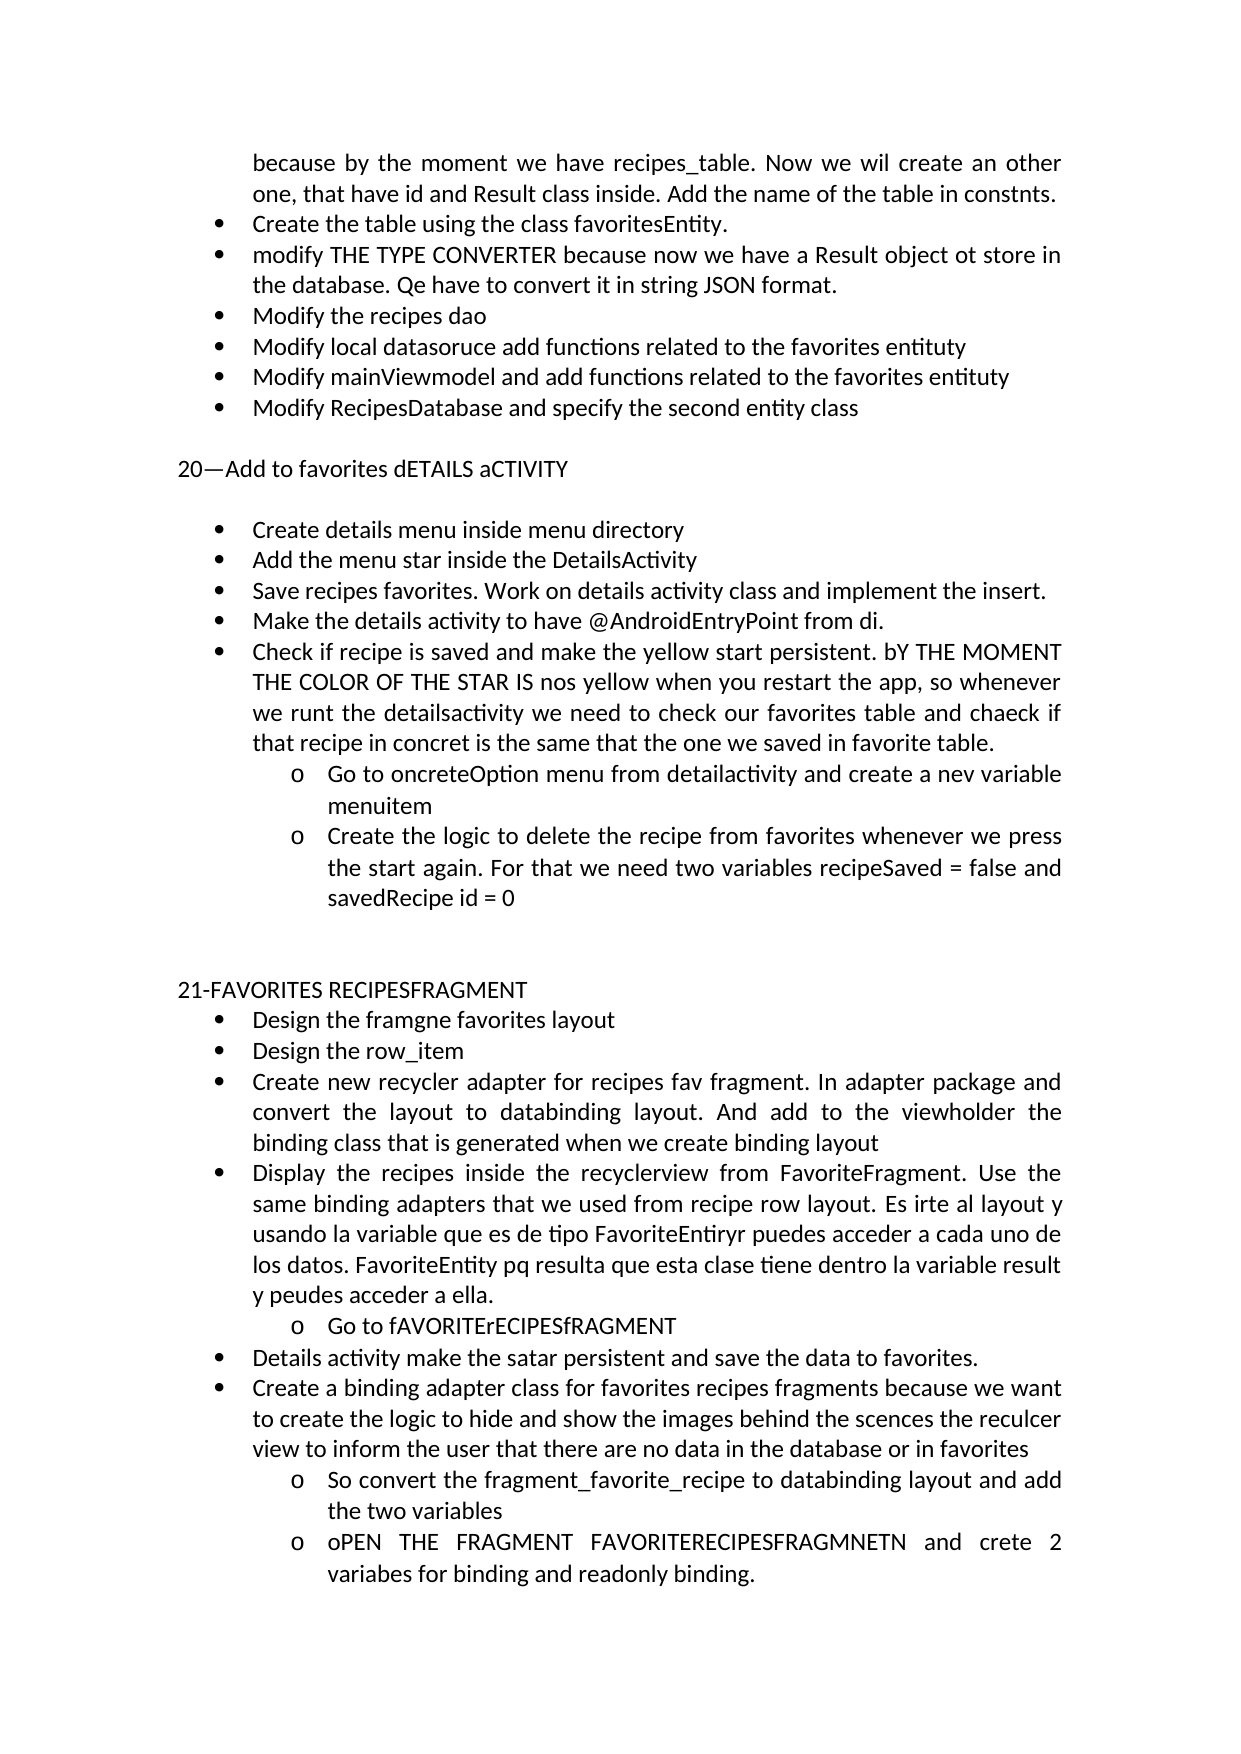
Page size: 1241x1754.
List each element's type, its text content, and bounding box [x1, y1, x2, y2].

list Create the logic to delete the recipe from favorites whenever we press the start again. For that we need two variables recipeSaved = false and savedRecipe id = 0 [290, 820, 1063, 913]
list Design the framgne favorites layout [215, 1005, 1063, 1035]
text 21-FAVORITES RECIPESFRAGMENT [177, 974, 1063, 1005]
list Add the menu star inside the DetailsActivity [215, 544, 1063, 575]
text 20—Add to favorites dETAILS aCTIVITY [177, 453, 1063, 483]
list Go to oncreteOption menu from detailactivity and create a nev variable menuitem [290, 758, 1063, 820]
list Make the details activity to have @AndroidEntryPoint from di. [215, 605, 1063, 636]
list modify THE TYPE CONVERTER because now we have a Result object ot store in the database. Qe have to convert it in string JSON format. [215, 239, 1063, 300]
list Create details menu inside menu directory [215, 514, 1063, 544]
list Modify RecipesDatabase and specify the second entity class [215, 392, 1063, 422]
list Details activity make the satar persistent and save the data to favorites. [215, 1342, 1063, 1372]
list Save recipes favorites. Work on details activity class and implement the insert. [215, 575, 1063, 605]
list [215, 148, 1063, 209]
list Create new recycler adapter for recipes fav fragment. In adapter package and convert the layout to databinding layout. And add to the viewholder the binding class that is generated when we create binding layout [215, 1066, 1063, 1157]
list oPEN THE FRAGMENT FAVORITERECIPESFRAGMNETN and crete 2 variabes for binding and readonly binding. [290, 1526, 1063, 1588]
list Modify mainViewmodel and add functions related to the favorites entituty [215, 361, 1063, 392]
list Modify local datasoruce add functions related to the favorites entituty [215, 331, 1063, 361]
list So convert the fragment_favorite_recipe to databinding layout and add the two variables [290, 1464, 1063, 1526]
list Display the recipes inside the recyclerview from FavoriteFragment. Use the same binding adapters that we used from recipe row layout. Es irte al layout y usando la variable que es de tipo FavoriteEntiryr puedes acceder a cada uno de los datos. FavoriteEntity pq resulta que esta clase tiene dentro la variable result y peudes acceder a ella. [215, 1157, 1063, 1310]
list Design the row_item [215, 1035, 1063, 1066]
list Create a binding adapter class for favorites recipes fragments because we want to create the logic to hide and show the images behind the scences the reculcer view to inform the user that there are no data in the database or in favorites [215, 1372, 1063, 1464]
list Check if recipe is saved and make the yellow start persistent. bY THE MOMENT THE COLOR OF THE STAR IS nos yellow when you restart the app, so whenever we runt the detailsactivity we need to check our favorites table and chaeck if that recipe in concret is the same that the one we saved in favorite table. [215, 636, 1063, 758]
list Modify the recipes dao [215, 300, 1063, 331]
list Go to fAVORITErECIPESfRAGMENT [290, 1310, 1063, 1342]
list Create the table using the class favoritesEntity. [215, 209, 1063, 239]
